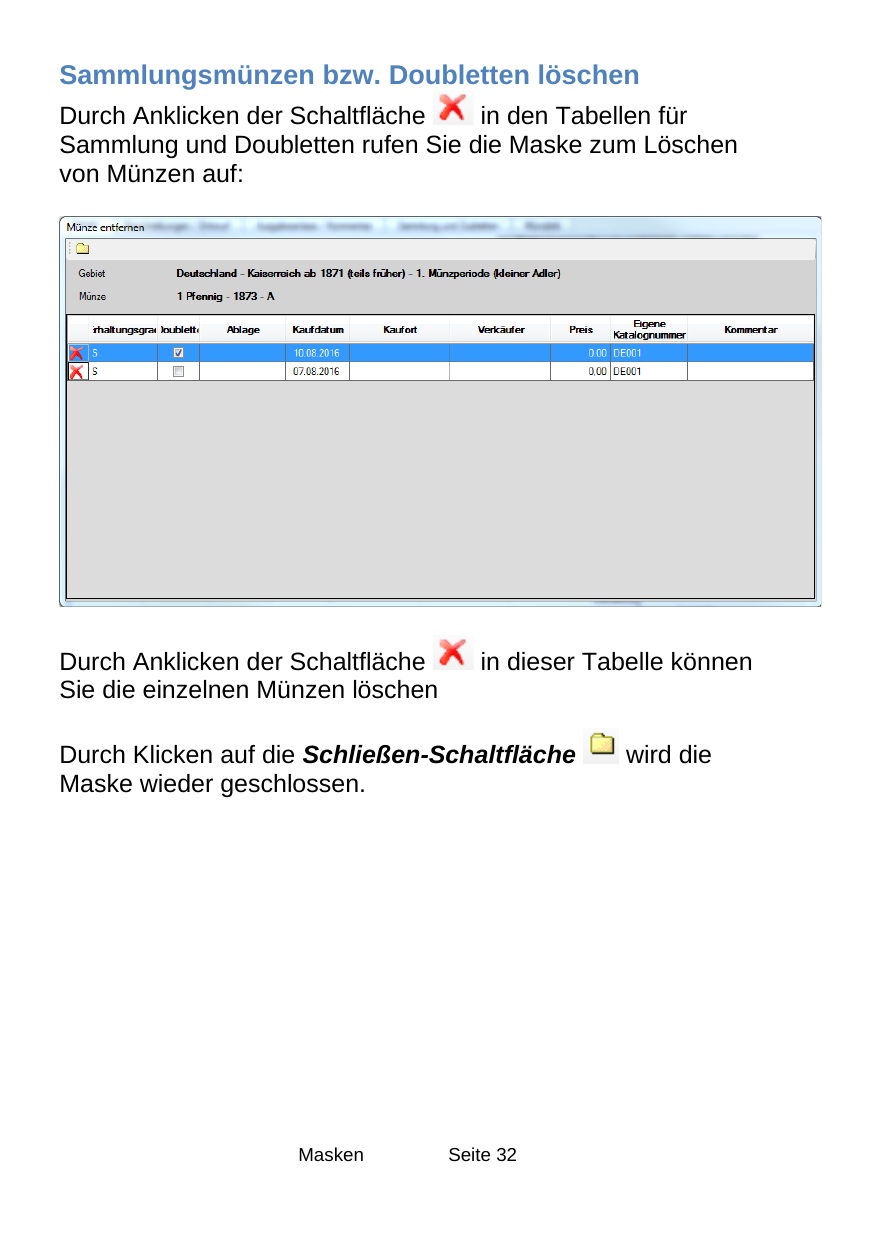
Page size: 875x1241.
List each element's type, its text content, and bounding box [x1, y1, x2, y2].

picture [432, 635, 474, 670]
subtitle Sammlungsmünzen bzw. Doubletten löschen [59, 59, 756, 90]
text Durch Anklicken der Schaltfläche in den Tabellen für Sammlung und Doubletten rufen Sie die Maske zum Löschen von Münzen auf: [59, 90, 756, 187]
picture [583, 728, 619, 764]
picture [432, 90, 474, 125]
text Durch Anklicken der Schaltfläche in dieser Tabelle können Sie die einzelnen Münzen löschen [59, 636, 756, 704]
text Durch Klicken auf die Schließen-Schaltfläche wird die Maske wieder geschlossen. [59, 728, 756, 798]
picture [59, 216, 822, 607]
